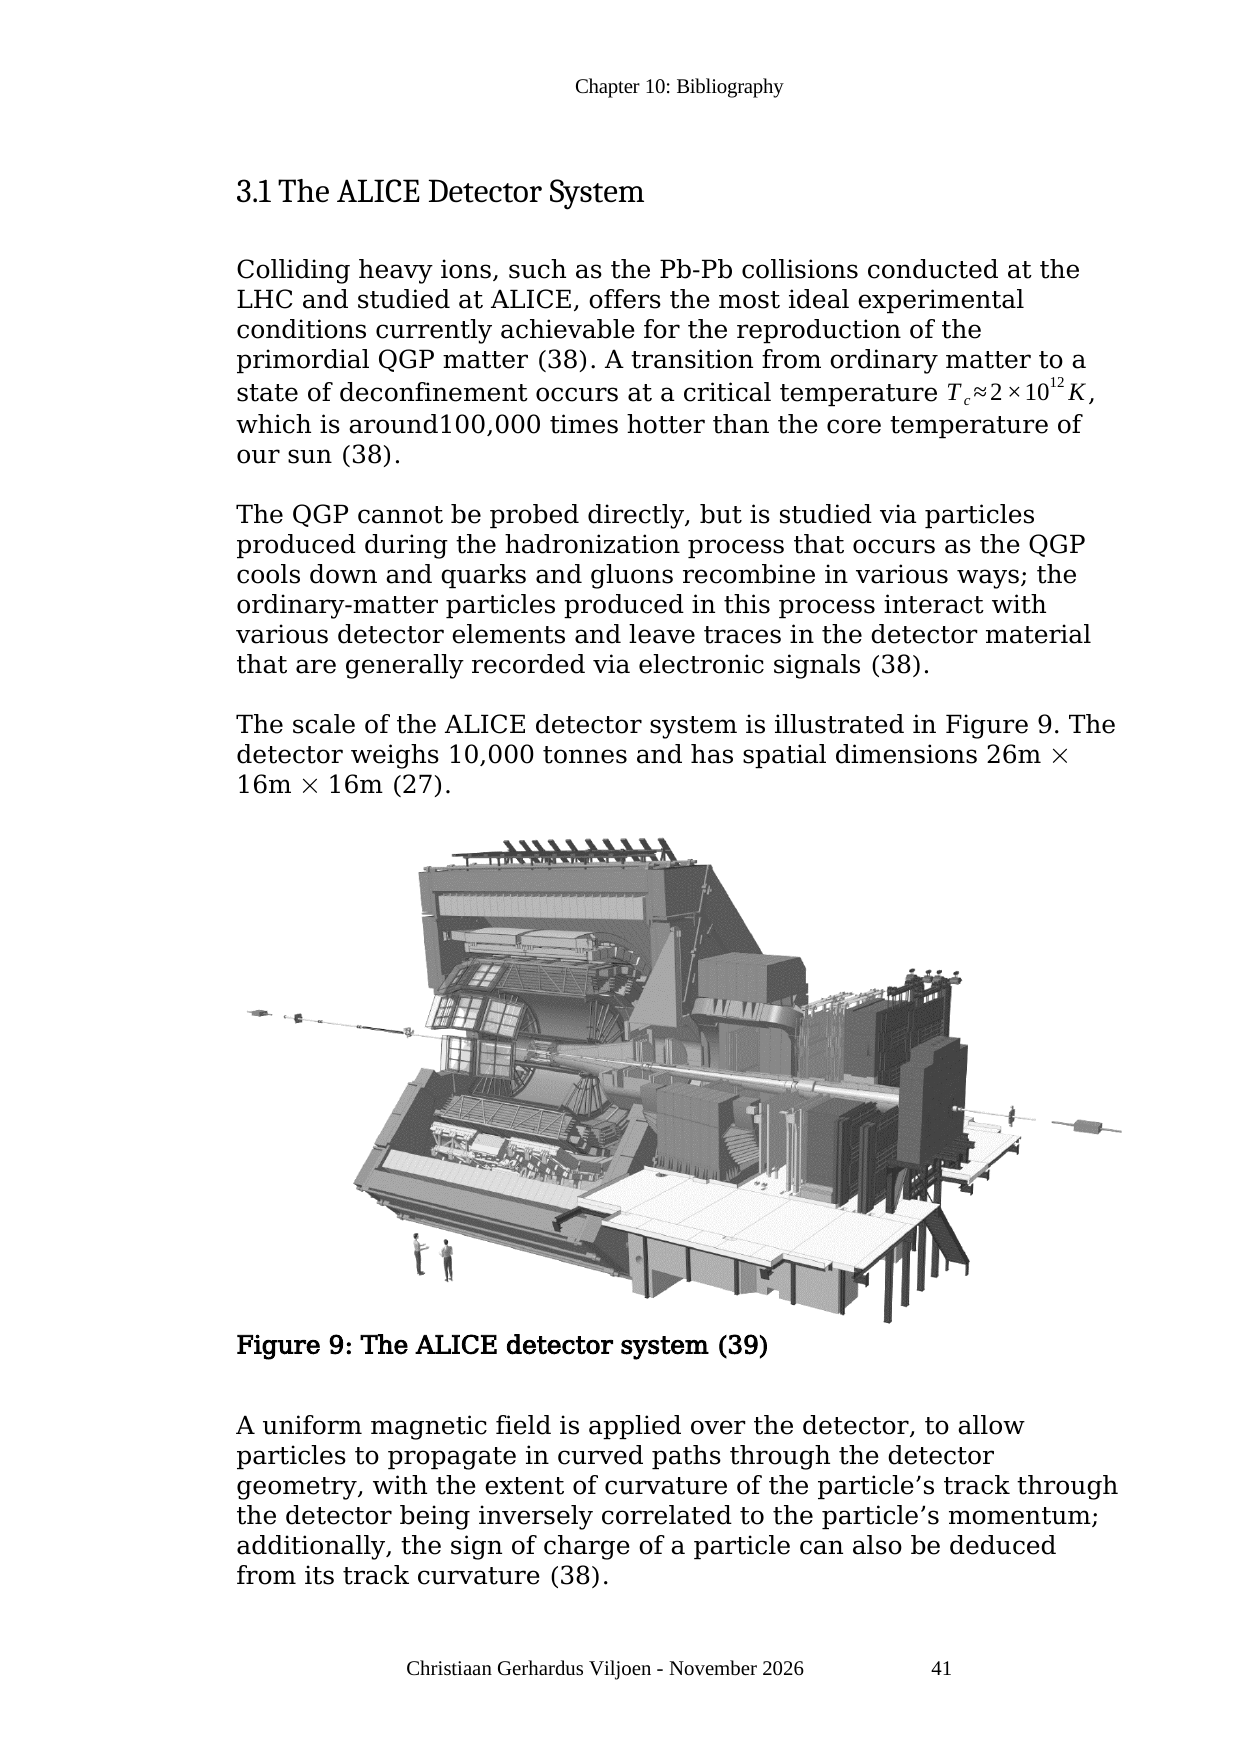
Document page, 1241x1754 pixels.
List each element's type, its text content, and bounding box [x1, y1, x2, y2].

picture [236, 829, 1122, 1329]
text The QGP cannot be probed directly, but is studied via particles produced during the hadronization process that occurs as the QGP cools down and quarks and gluons recombine in various ways; the ordinary-matter particles produced in this process interact with various detector elements and leave traces in the detector material that are generally recorded via electronic signals . [236, 499, 1122, 679]
text Figure : The ALICE detector system [236, 1329, 1122, 1359]
text A uniform magnetic field is applied over the detector, to allow particles to propagate in curved paths through the detector geometry, with the extent of curvature of the particle’s track through the detector being inversely correlated to the particle’s momentum; additionally, the sign of charge of a particle can also be deduced from its track curvature . [236, 1409, 1122, 1589]
text Colliding heavy ions, such as the Pb-Pb collisions conducted at the LHC and studied at ALICE, offers the most ideal experimental conditions currently achievable for the reproduction of the primordial QGP matter . A transition from ordinary matter to a state of deconfinement occurs at a critical temperature , which is around100,000 times hotter than the core temperature of our sun . [236, 254, 1122, 469]
text The scale of the ALICE detector system is illustrated in Figure 10. The detector weighs 10,000 tonnes and has spatial dimensions 26m 16m 16m . [236, 709, 1122, 799]
subtitle The ALICE Detector System [236, 173, 1122, 211]
